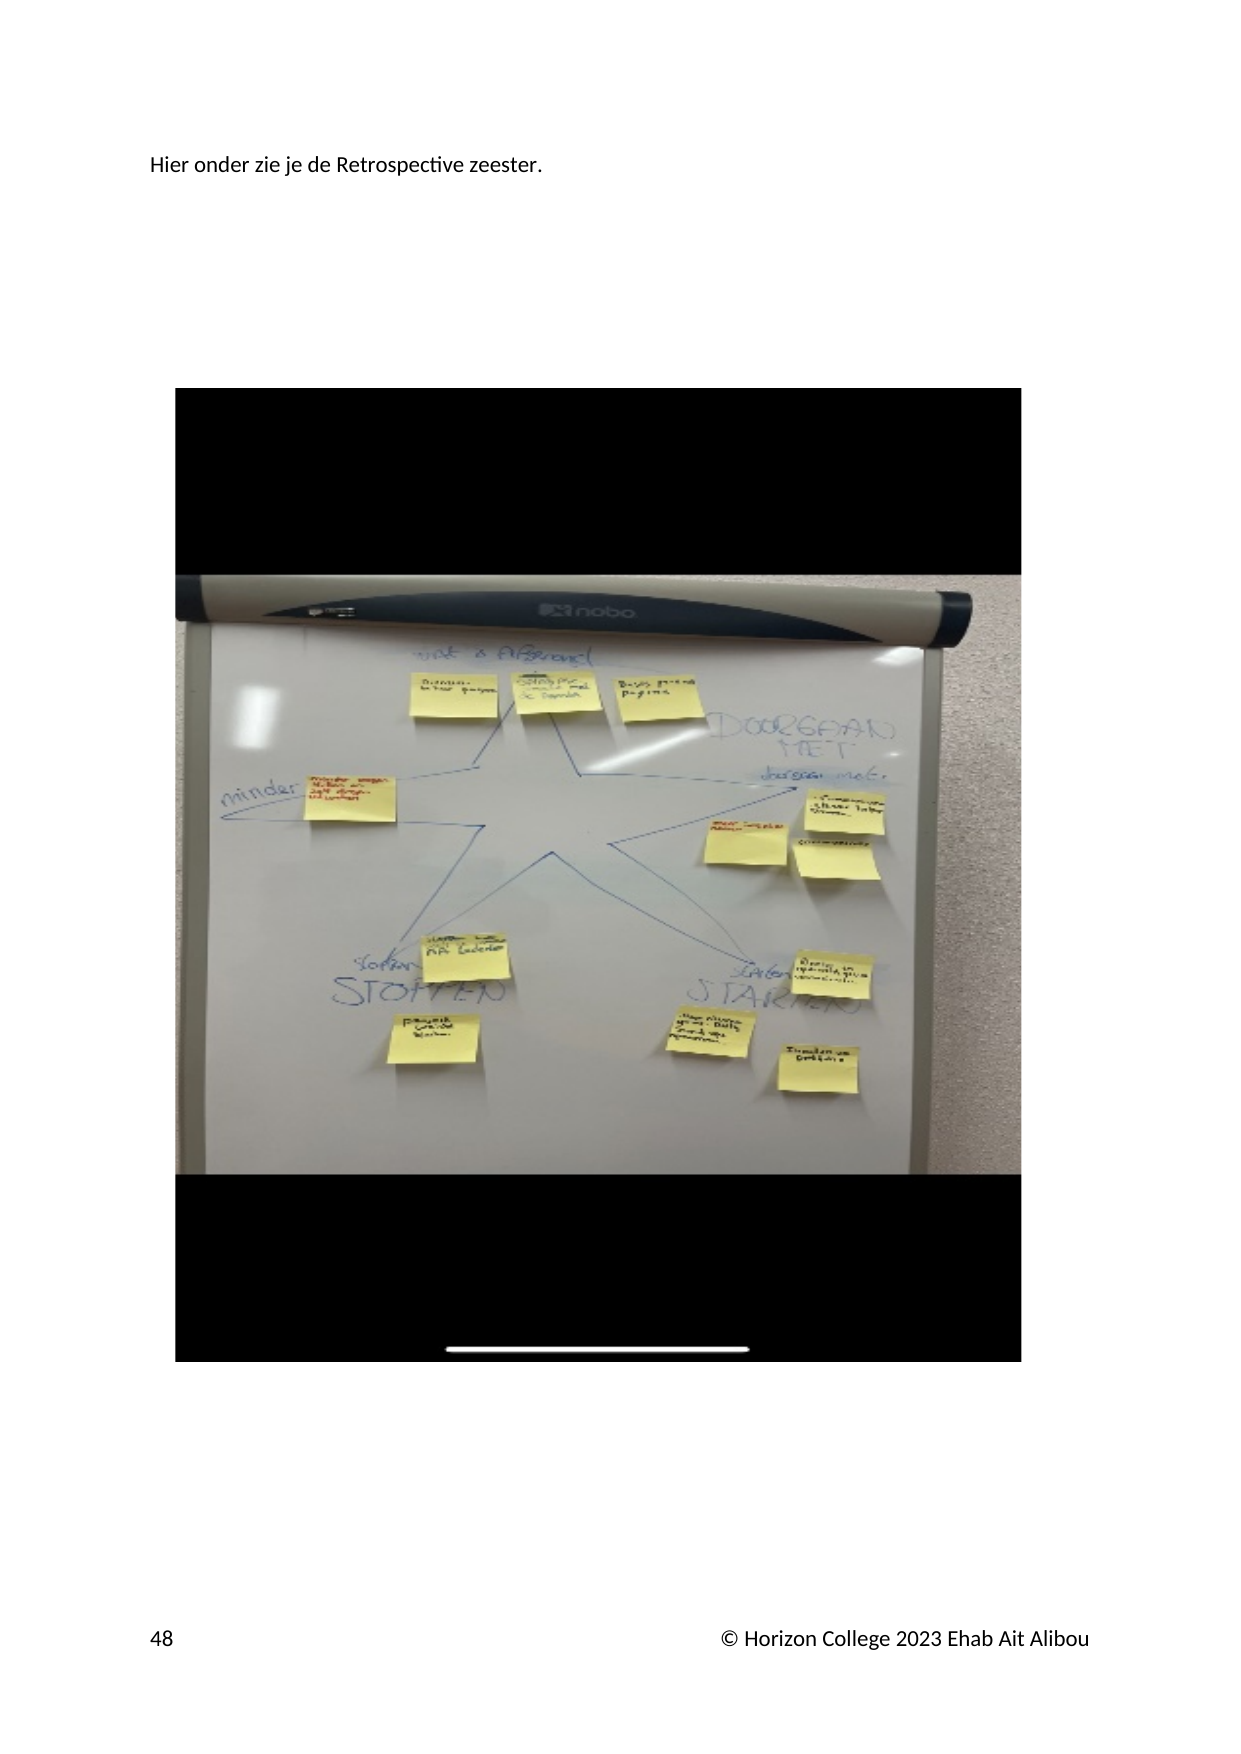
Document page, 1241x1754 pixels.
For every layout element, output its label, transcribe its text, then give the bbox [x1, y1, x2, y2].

picture [171, 388, 1020, 1359]
text Hier onder zie je de Retrospective zeester. [150, 150, 1090, 178]
